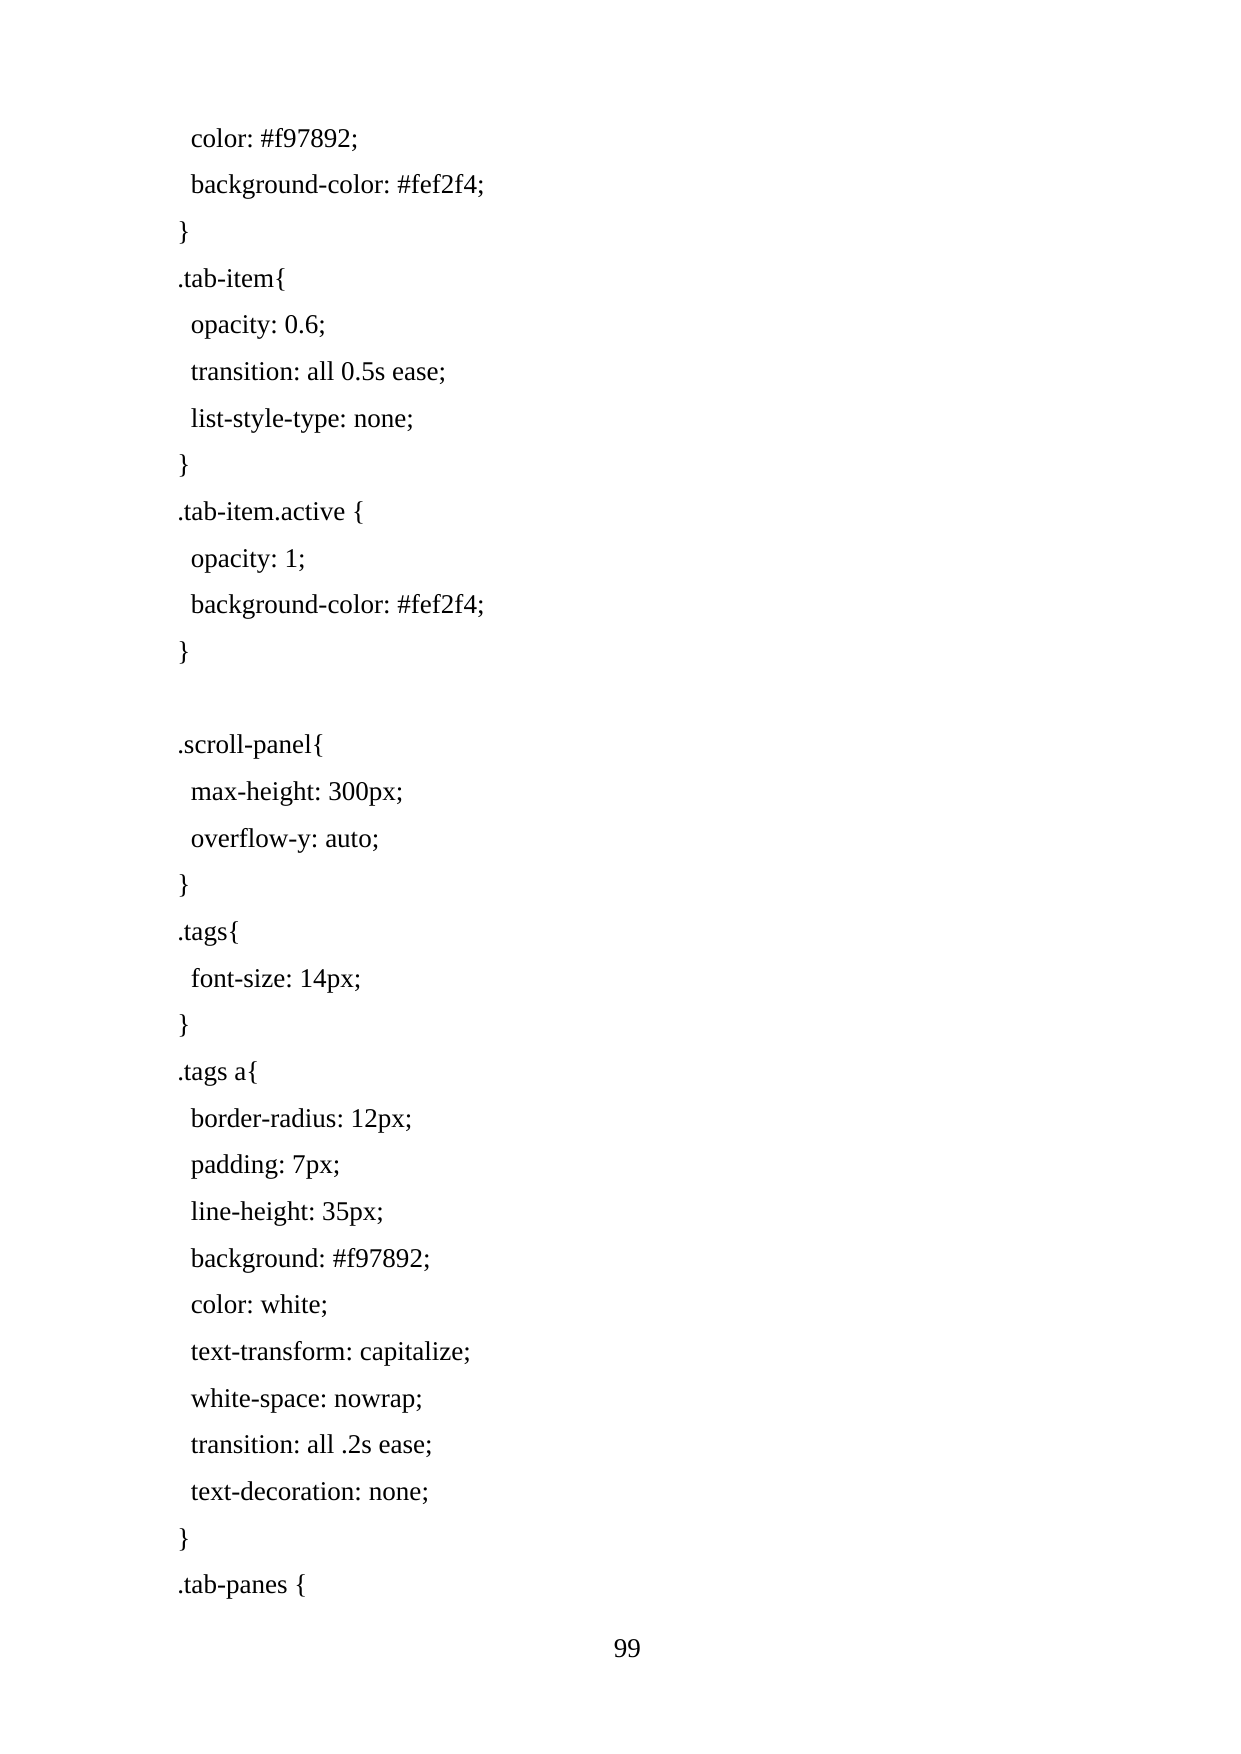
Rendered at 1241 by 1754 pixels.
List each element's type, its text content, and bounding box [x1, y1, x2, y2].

text .tab-panes { [177, 1568, 1122, 1599]
text } [177, 215, 1122, 246]
text } [177, 635, 1122, 666]
text color: white; [177, 1288, 1122, 1319]
text } [177, 868, 1122, 899]
text opacity: 0.6; [177, 308, 1122, 339]
text } [177, 1522, 1122, 1553]
text white-space: nowrap; [177, 1382, 1122, 1413]
text border-radius: 12px; [177, 1102, 1122, 1133]
text transition: all .2s ease; [177, 1428, 1122, 1459]
text padding: 7px; [177, 1148, 1122, 1179]
text color: #f97892; [177, 122, 1122, 153]
text background: #f97892; [177, 1242, 1122, 1273]
text .scroll-panel{ [177, 728, 1122, 759]
text list-style-type: none; [177, 402, 1122, 433]
text .tab-item.active { [177, 495, 1122, 526]
text text-decoration: none; [177, 1475, 1122, 1506]
text } [177, 448, 1122, 479]
text } [177, 1008, 1122, 1039]
text .tags{ [177, 915, 1122, 946]
text transition: all 0.5s ease; [177, 355, 1122, 386]
text opacity: 1; [177, 542, 1122, 573]
text text-transform: capitalize; [177, 1335, 1122, 1366]
text font-size: 14px; [177, 962, 1122, 993]
text background-color: #fef2f4; [177, 168, 1122, 199]
text background-color: #fef2f4; [177, 588, 1122, 619]
text overflow-y: auto; [177, 822, 1122, 853]
text .tags a{ [177, 1055, 1122, 1086]
text max-height: 300px; [177, 775, 1122, 806]
text line-height: 35px; [177, 1195, 1122, 1226]
text .tab-item{ [177, 262, 1122, 293]
